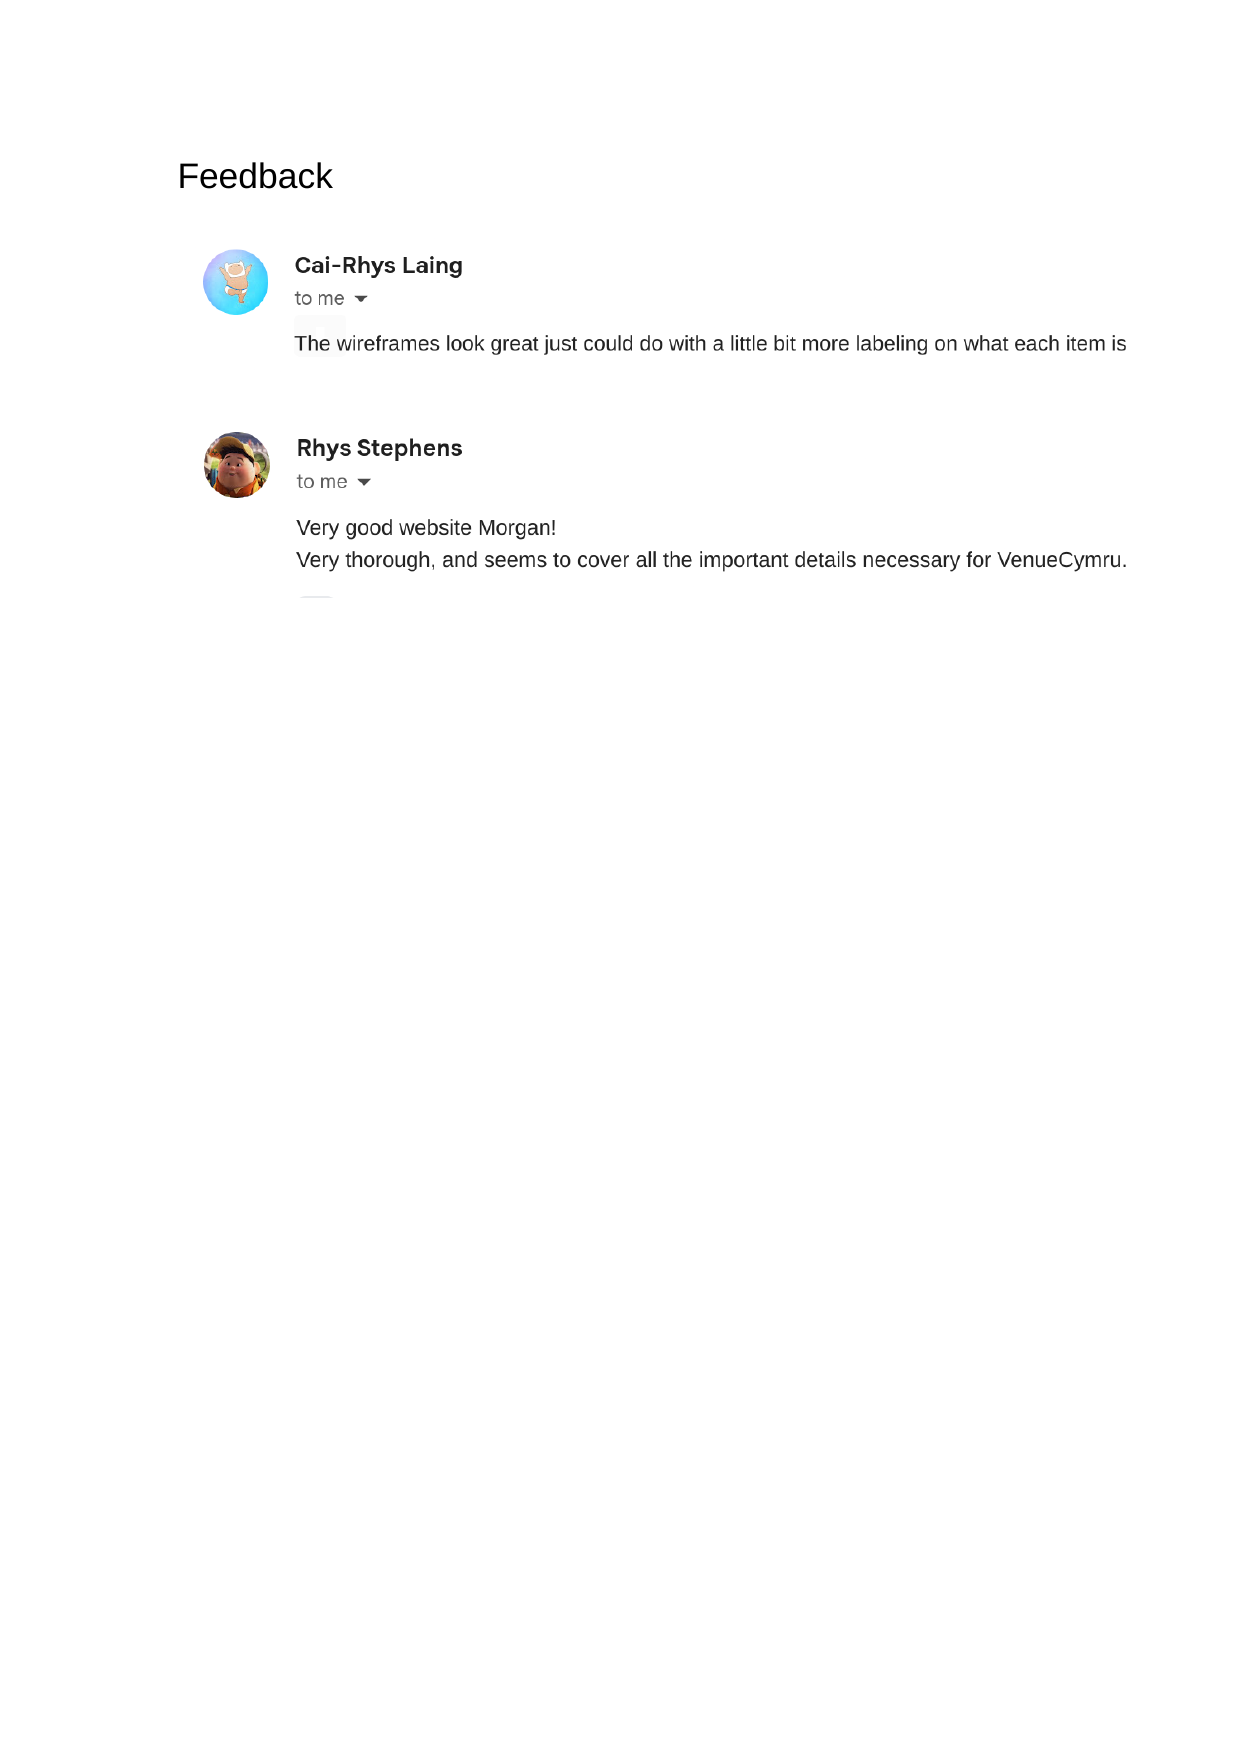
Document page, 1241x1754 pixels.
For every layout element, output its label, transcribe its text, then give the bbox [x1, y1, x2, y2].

subtitle Feedback [177, 156, 1152, 196]
picture [177, 405, 1152, 598]
picture [177, 223, 1152, 381]
